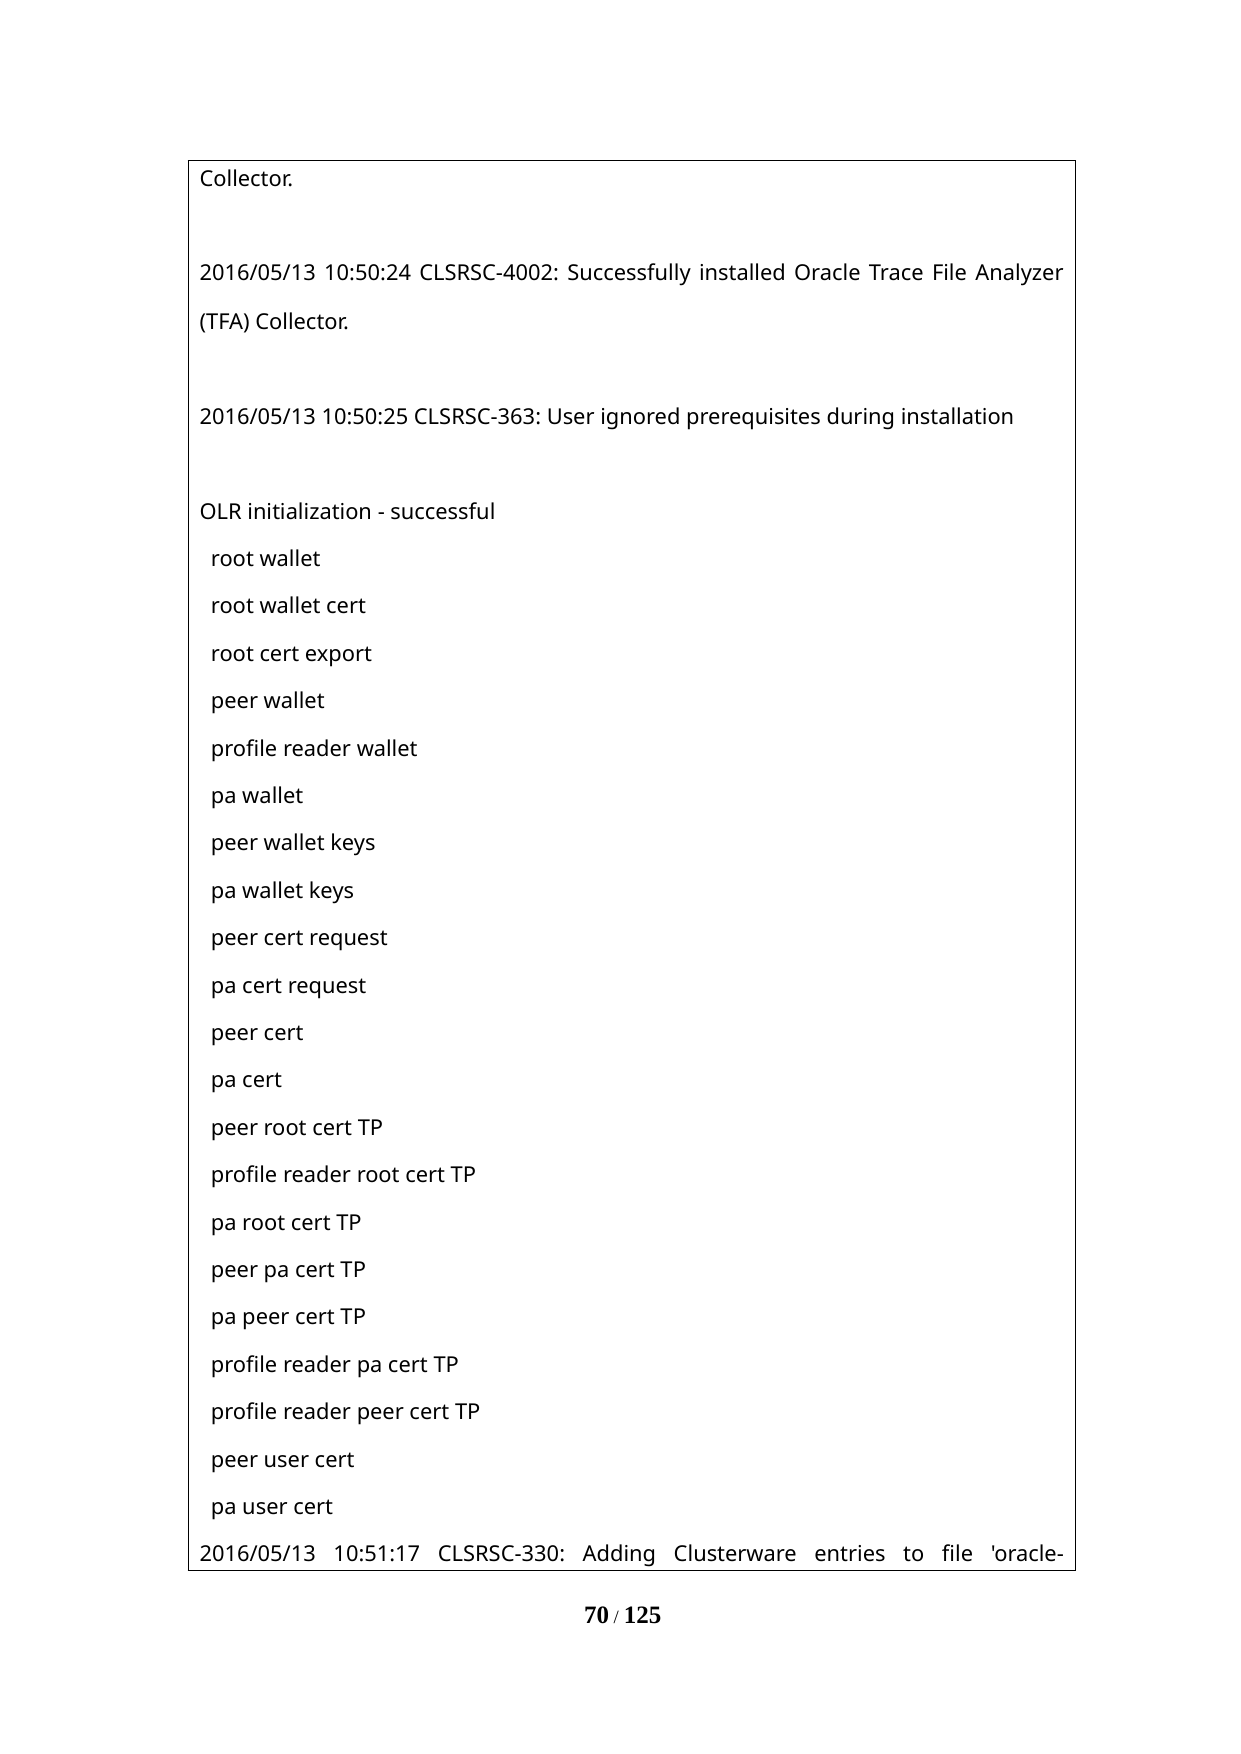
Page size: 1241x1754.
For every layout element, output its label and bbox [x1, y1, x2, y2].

table_header [189, 161, 1075, 1569]
